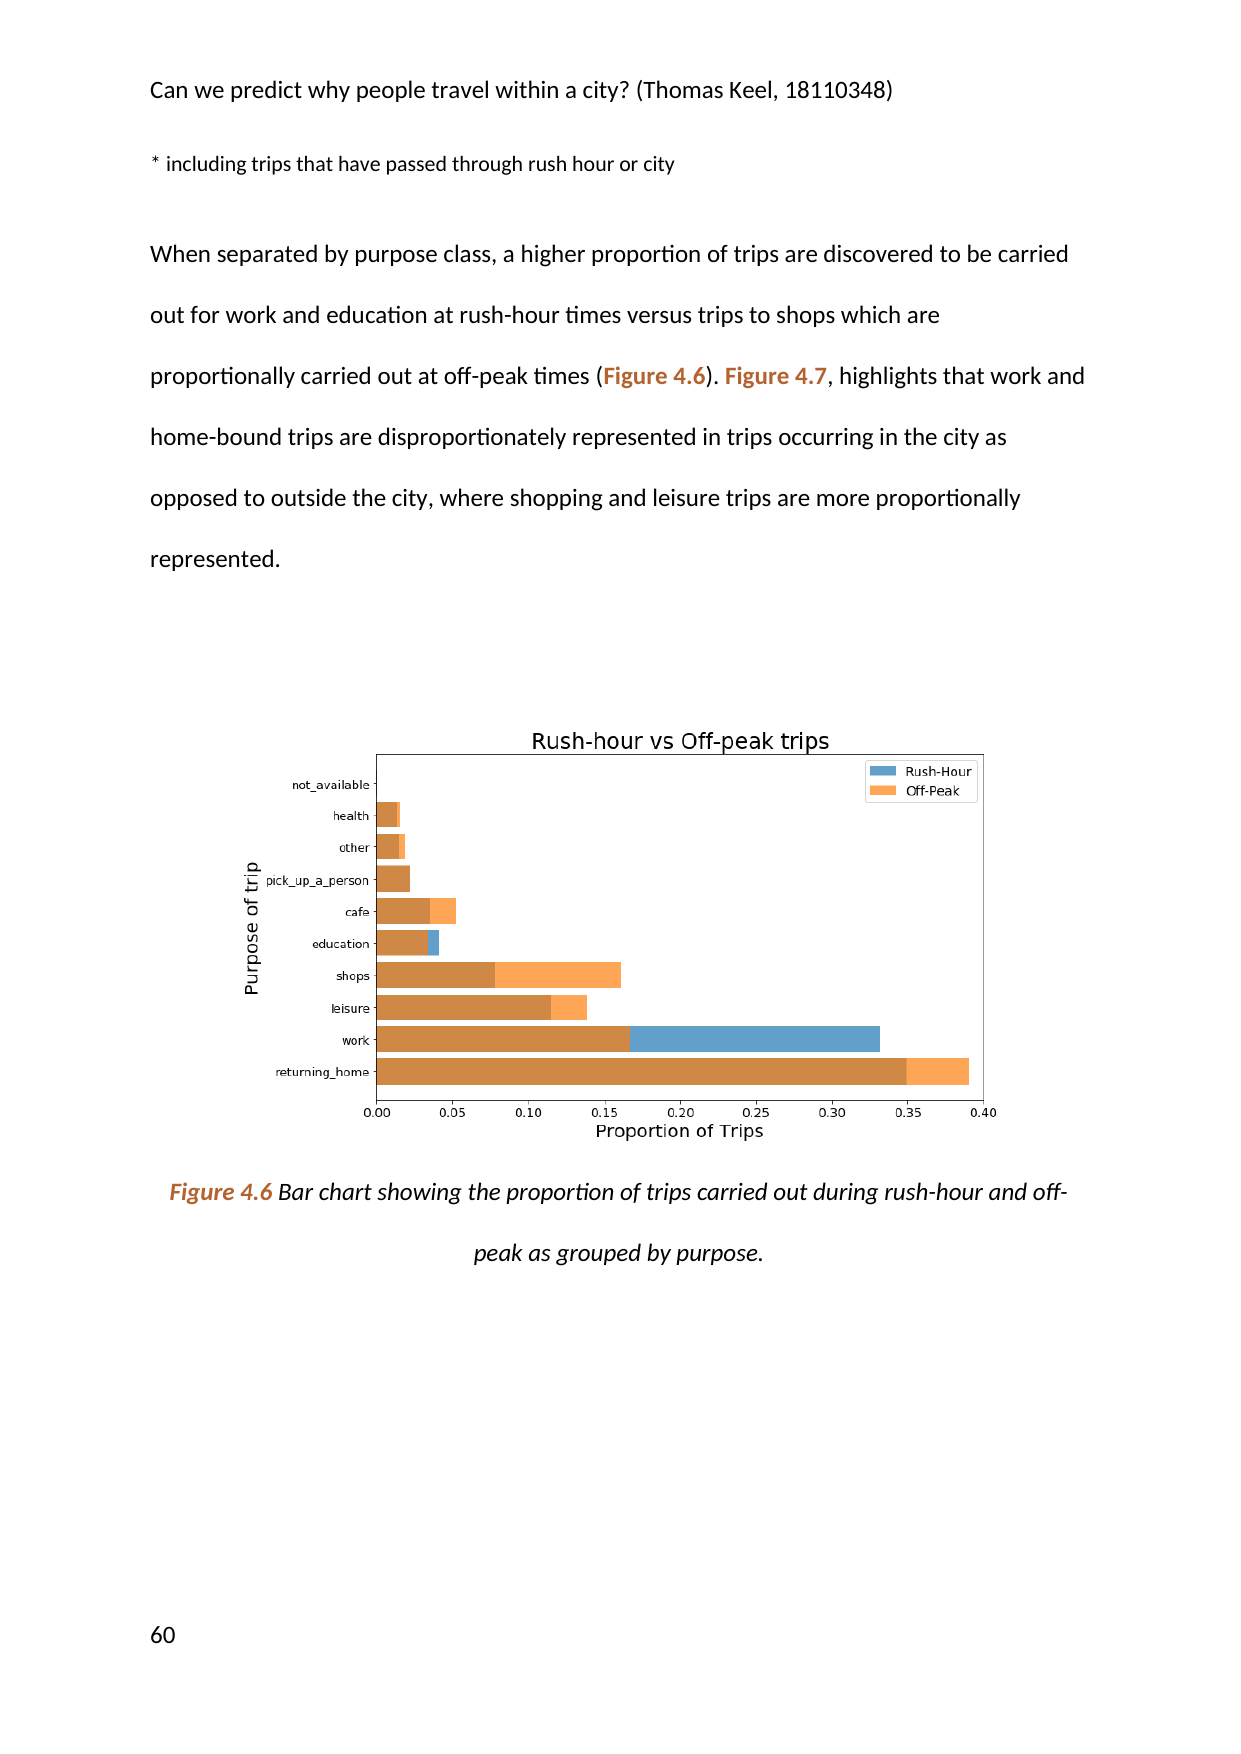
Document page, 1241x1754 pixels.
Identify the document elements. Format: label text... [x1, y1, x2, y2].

picture [238, 726, 1003, 1146]
text When separated by purpose class, a higher proportion of trips are discovered to be carried out for work and education at rush-hour times versus trips to shops which are proportionally carried out at off-peak times (Figure 4.6). Figure 4.7, highlights that work and home-bound trips are disproportionately represented in trips occurring in the city as opposed to outside the city, where shopping and leisure trips are more proportionally represented. [150, 238, 1090, 573]
text Figure 4.6 Bar chart showing the proportion of trips carried out during rush-hour and off-peak as grouped by purpose. [150, 1176, 1090, 1267]
text * including trips that have passed through rush hour or city [150, 150, 1090, 177]
